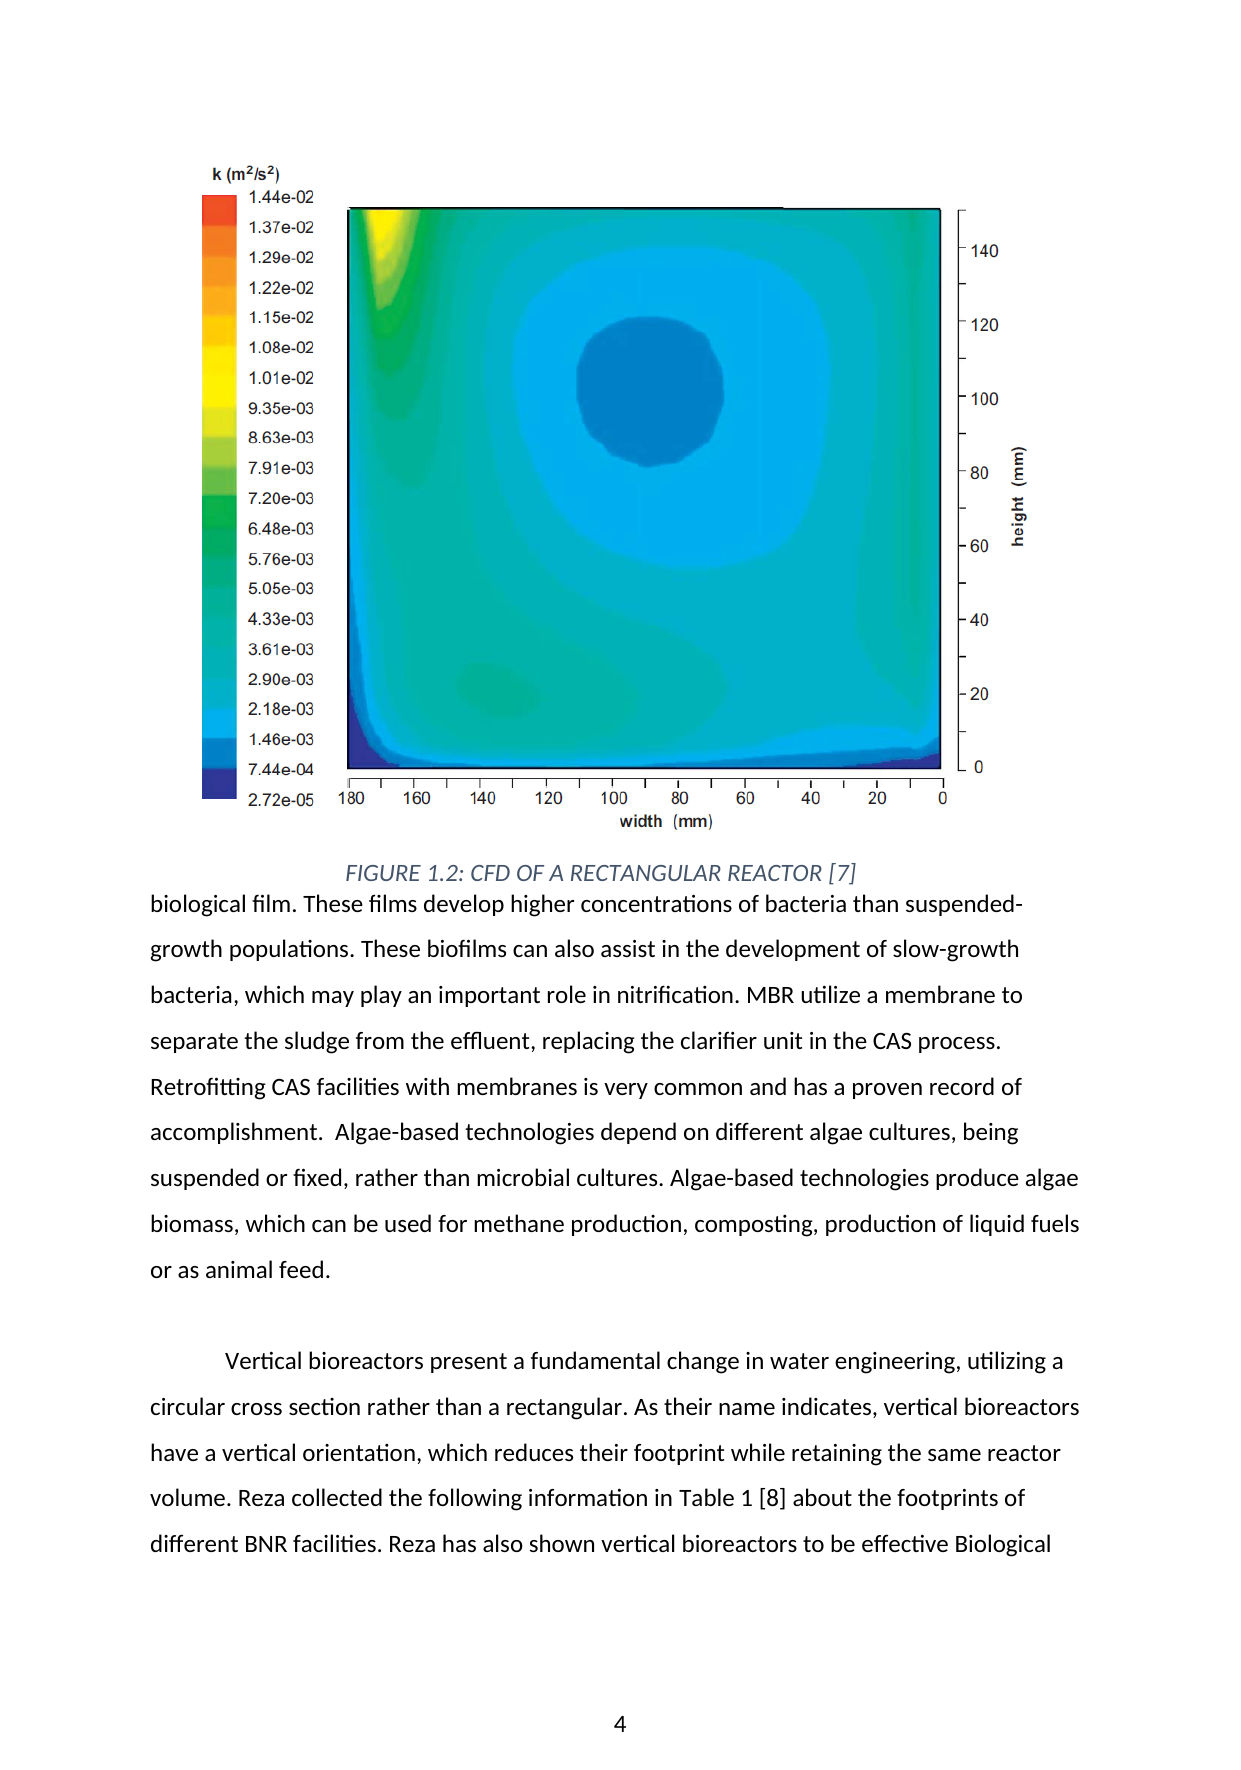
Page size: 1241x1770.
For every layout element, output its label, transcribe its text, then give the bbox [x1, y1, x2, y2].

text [150, 1345, 1090, 1559]
picture [150, 150, 1091, 847]
text The opportunity created by the need to retrofit old facilities has sparked research into different technologies including Biofilms, Membrane Bioreactors (MBR) and Algae-based technologies. Biofilm processes introduce a material, such as media, that develops a biological film. These films develop higher concentrations of bacteria than suspended-growth populations. These biofilms can also assist in the development of slow-growth bacteria, which may play an important role in nitrification. MBR utilize a membrane to separate the sludge from the effluent, replacing the clarifier unit in the CAS process. Retrofitting CAS facilities with membranes is very common and has a proven record of accomplishment. Algae-based technologies depend on different algae cultures, being suspended or fixed, rather than microbial cultures. Algae-based technologies produce algae biomass, which can be used for methane production, composting, production of liquid fuels or as animal feed. [150, 847, 1090, 1284]
